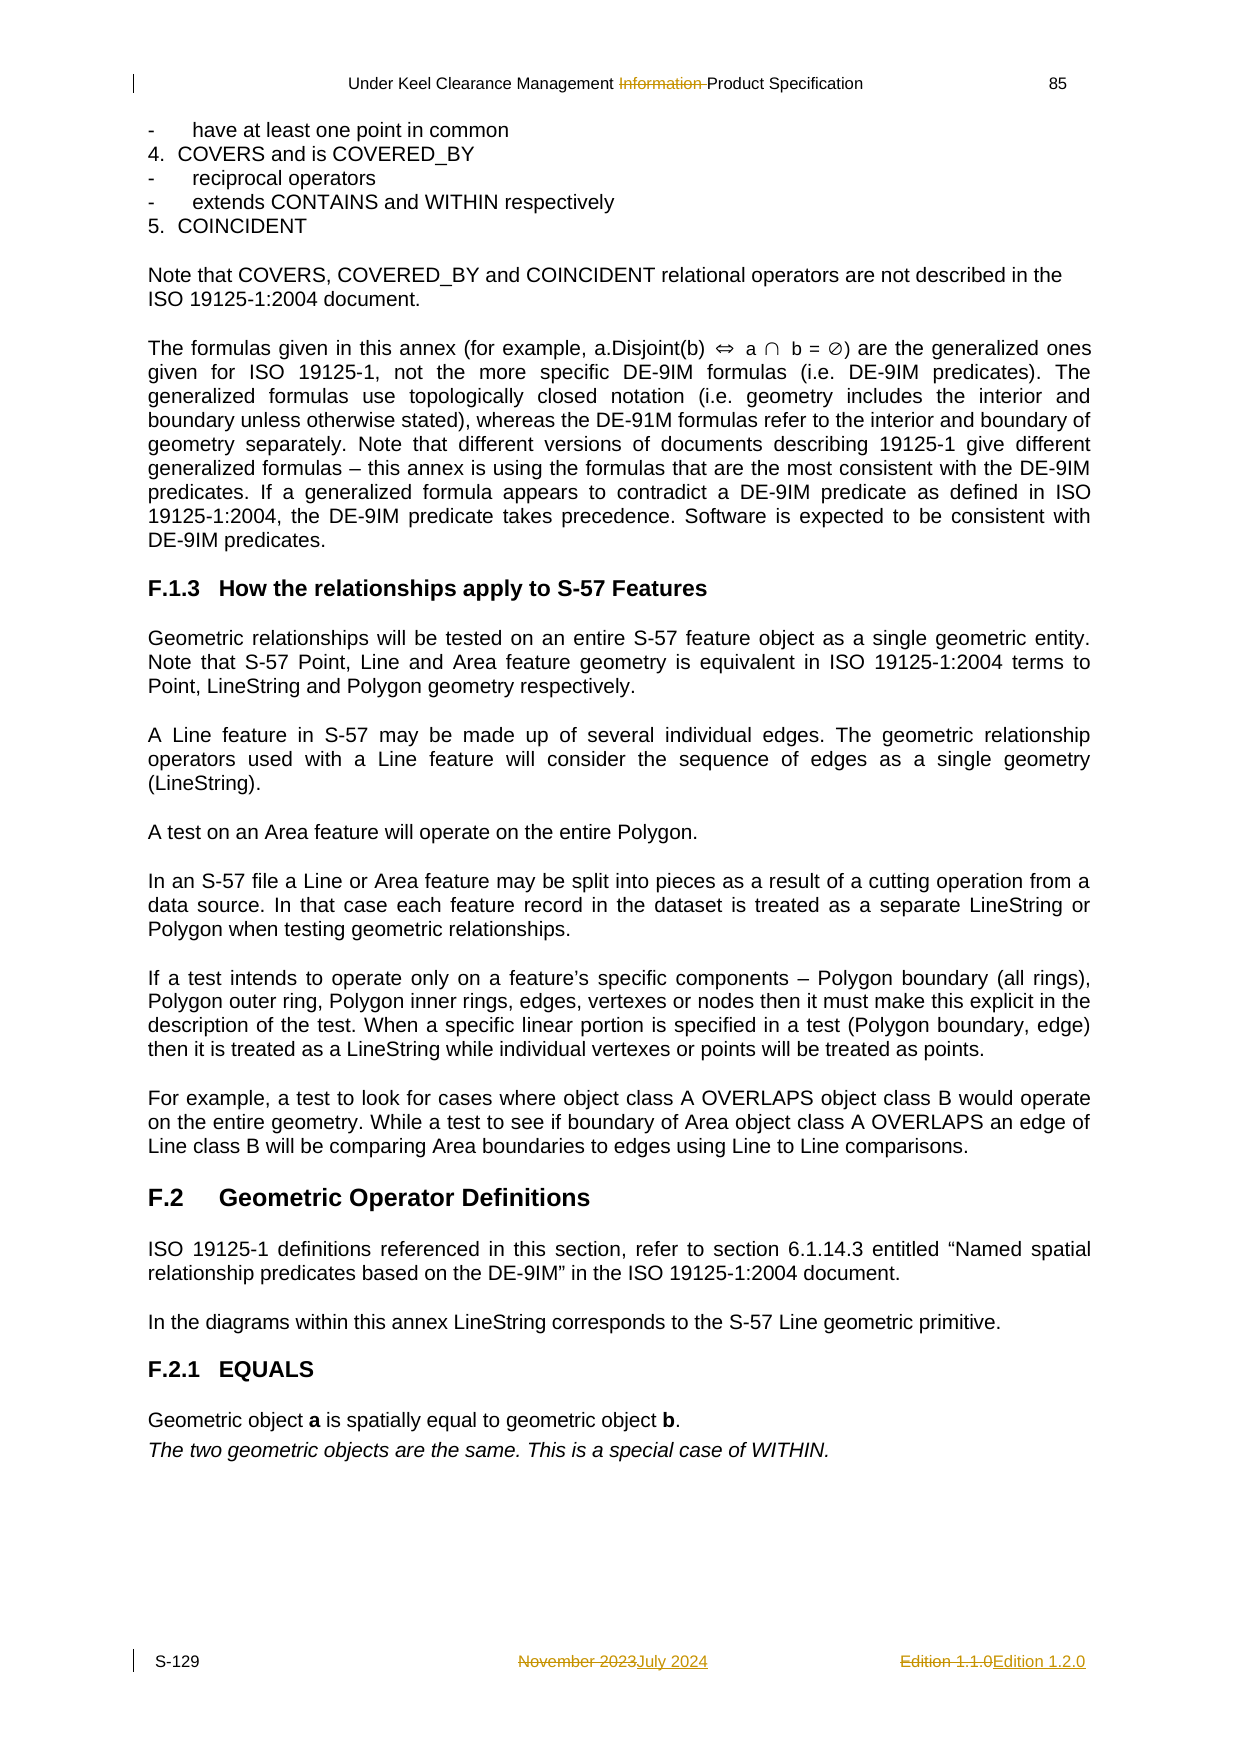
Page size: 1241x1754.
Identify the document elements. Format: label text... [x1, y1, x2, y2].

subtitle EQUALS [148, 1359, 1092, 1383]
text Note that COVERS, COVERED_BY and COINCIDENT relational operators are not described in the ISO 19125-1:2004 document. [148, 263, 1092, 311]
text The two geometric objects are the same. This is a special case of WITHIN. [148, 1438, 1092, 1462]
text - extends CONTAINS and WITHIN respectively [148, 190, 1092, 214]
subtitle How the relationships apply to S-57 Features [148, 577, 1092, 601]
text A test on an Area feature will operate on the entire Polygon. [148, 819, 1092, 843]
text A Line feature in S-57 may be made up of several individual edges. The geometric relationship operators used with a Line feature will consider the sequence of edges as a single geometry (LineString). [148, 723, 1092, 794]
text For example, a test to look for cases where object class A OVERLAPS object class B would operate on the entire geometry. While a test to see if boundary of Area object class A OVERLAPS an edge of Line class B will be comparing Area boundaries to edges using Line to Line comparisons. [148, 1086, 1092, 1158]
text In an S-57 file a Line or Area feature may be split into pieces as a result of a cutting operation from a data source. In that case each feature record in the dataset is treated as a separate LineString or Polygon when testing geometric relationships. [148, 868, 1092, 940]
text Geometric object a is spatially equal to geometric object b. [148, 1408, 1092, 1432]
text Geometric relationships will be tested on an entire S-57 feature object as a single geometric entity. Note that S-57 Point, Line and Area feature geometry is equivalent in ISO 19125-1:2004 terms to Point, LineString and Polygon geometry respectively. [148, 626, 1092, 698]
text ISO 19125-1 definitions referenced in this section, refer to section 6.1.14.3 entitled “Named spatial relationship predicates based on the DE-9IM” in the ISO 19125-1:2004 document. [148, 1237, 1092, 1285]
text The formulas given in this annex (for example, a.Disjoint(b) a b = ) are the generalized ones given for ISO 19125-1, not the more specific DE-9IM formulas (i.e. DE-9IM predicates). The generalized formulas use topologically closed notation (i.e. geometry includes the interior and boundary unless otherwise stated), whereas the DE-91M formulas refer to the interior and boundary of geometry separately. Note that different versions of documents describing 19125-1 give different generalized formulas – this annex is using the formulas that are the most consistent with the DE-9IM predicates. If a generalized formula appears to contradict a DE-9IM predicate as defined in ISO 19125-1:2004, the DE-9IM predicate takes precedence. Software is expected to be consistent with DE-9IM predicates. [148, 336, 1092, 552]
text In the diagrams within this annex LineString corresponds to the S-57 Line geometric primitive. [148, 1310, 1092, 1334]
text If a test intends to operate only on a feature’s specific components – Polygon boundary (all rings), Polygon outer ring, Polygon inner rings, edges, vertexes or nodes then it must make this explicit in the description of the test. When a specific linear portion is specified in a test (Polygon boundary, edge) then it is treated as a LineString while individual vertexes or points will be treated as points. [148, 965, 1092, 1061]
text - reciprocal operators [148, 166, 1092, 190]
text 5. COINCIDENT [148, 214, 1092, 238]
text 4. COVERS and is COVERED_BY [148, 142, 1092, 166]
text Geometric Operator Definitions [148, 1183, 1092, 1212]
text - have at least one point in common [148, 118, 1092, 142]
